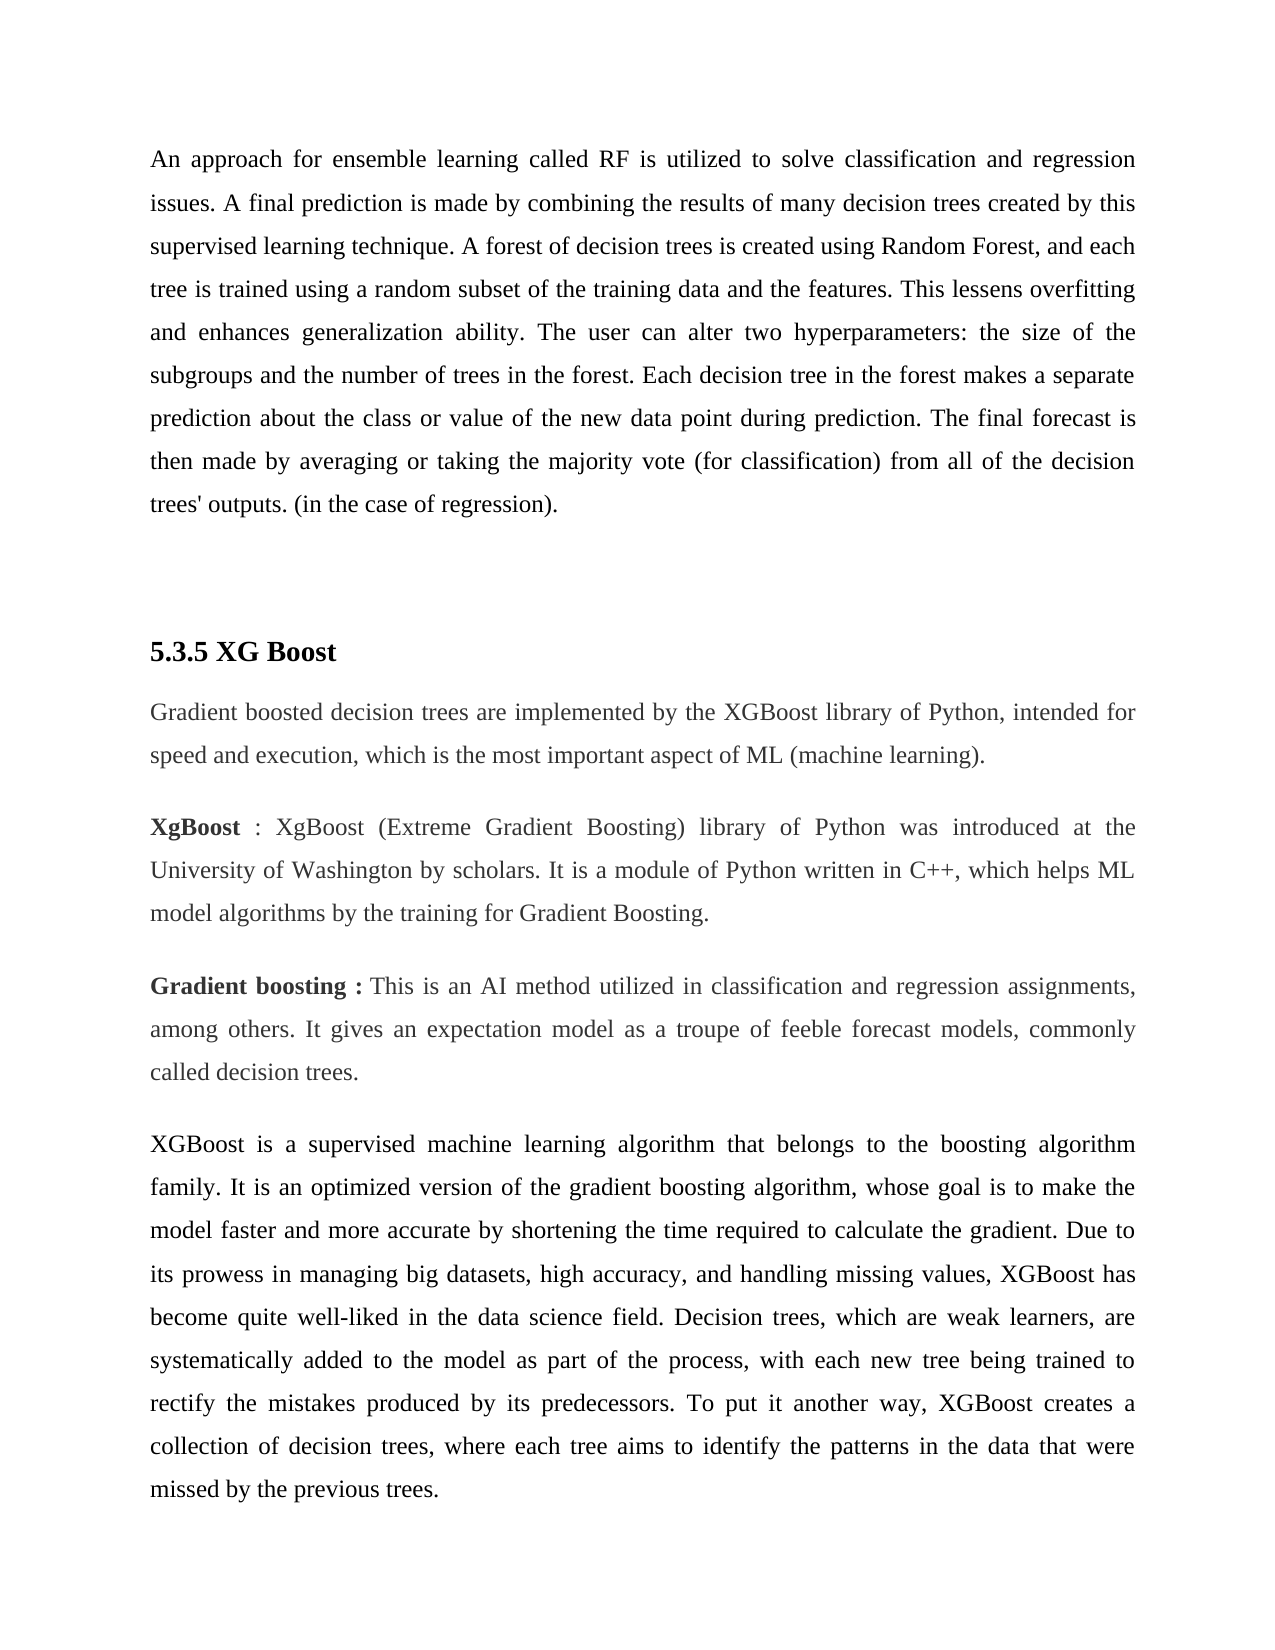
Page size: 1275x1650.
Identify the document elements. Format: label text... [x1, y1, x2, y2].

text Gradient boosting : This is an AI method utilized in classification and regression assignments, among others. It gives an expectation model as a troupe of feeble forecast models, commonly called decision trees. [150, 971, 1137, 1086]
text Gradient boosted decision trees are implemented by the XGBoost library of Python, intended for speed and execution, which is the most important aspect of ML (machine learning). [150, 697, 1137, 769]
text XGBoost is a supervised machine learning algorithm that belongs to the boosting algorithm family. It is an optimized version of the gradient boosting algorithm, whose goal is to make the model faster and more accurate by shortening the time required to calculate the gradient. Due to its prowess in managing big datasets, high accuracy, and handling missing values, XGBoost has become quite well-liked in the data science field. Decision trees, which are weak learners, are systematically added to the model as part of the process, with each new tree being trained to rectify the mistakes produced by its predecessors. To put it another way, XGBoost creates a collection of decision trees, where each tree aims to identify the patterns in the data that were missed by the previous trees. [150, 1129, 1137, 1503]
text XgBoost : XgBoost (Extreme Gradient Boosting) library of Python was introduced at the University of Washington by scholars. It is a module of Python written in C++, which helps ML model algorithms by the training for Gradient Boosting. [150, 812, 1137, 927]
text 5.3.5 XG Boost [150, 634, 1137, 668]
text An approach for ensemble learning called RF is utilized to solve classification and regression issues. A final prediction is made by combining the results of many decision trees created by this supervised learning technique. A forest of decision trees is created using Random Forest, and each tree is trained using a random subset of the training data and the features. This lessens overfitting and enhances generalization ability. The user can alter two hyperparameters: the size of the subgroups and the number of trees in the forest. Each decision tree in the forest makes a separate prediction about the class or value of the new data point during prediction. The final forecast is then made by averaging or taking the majority vote (for classification) from all of the decision trees' outputs. (in the case of regression). [150, 144, 1137, 518]
